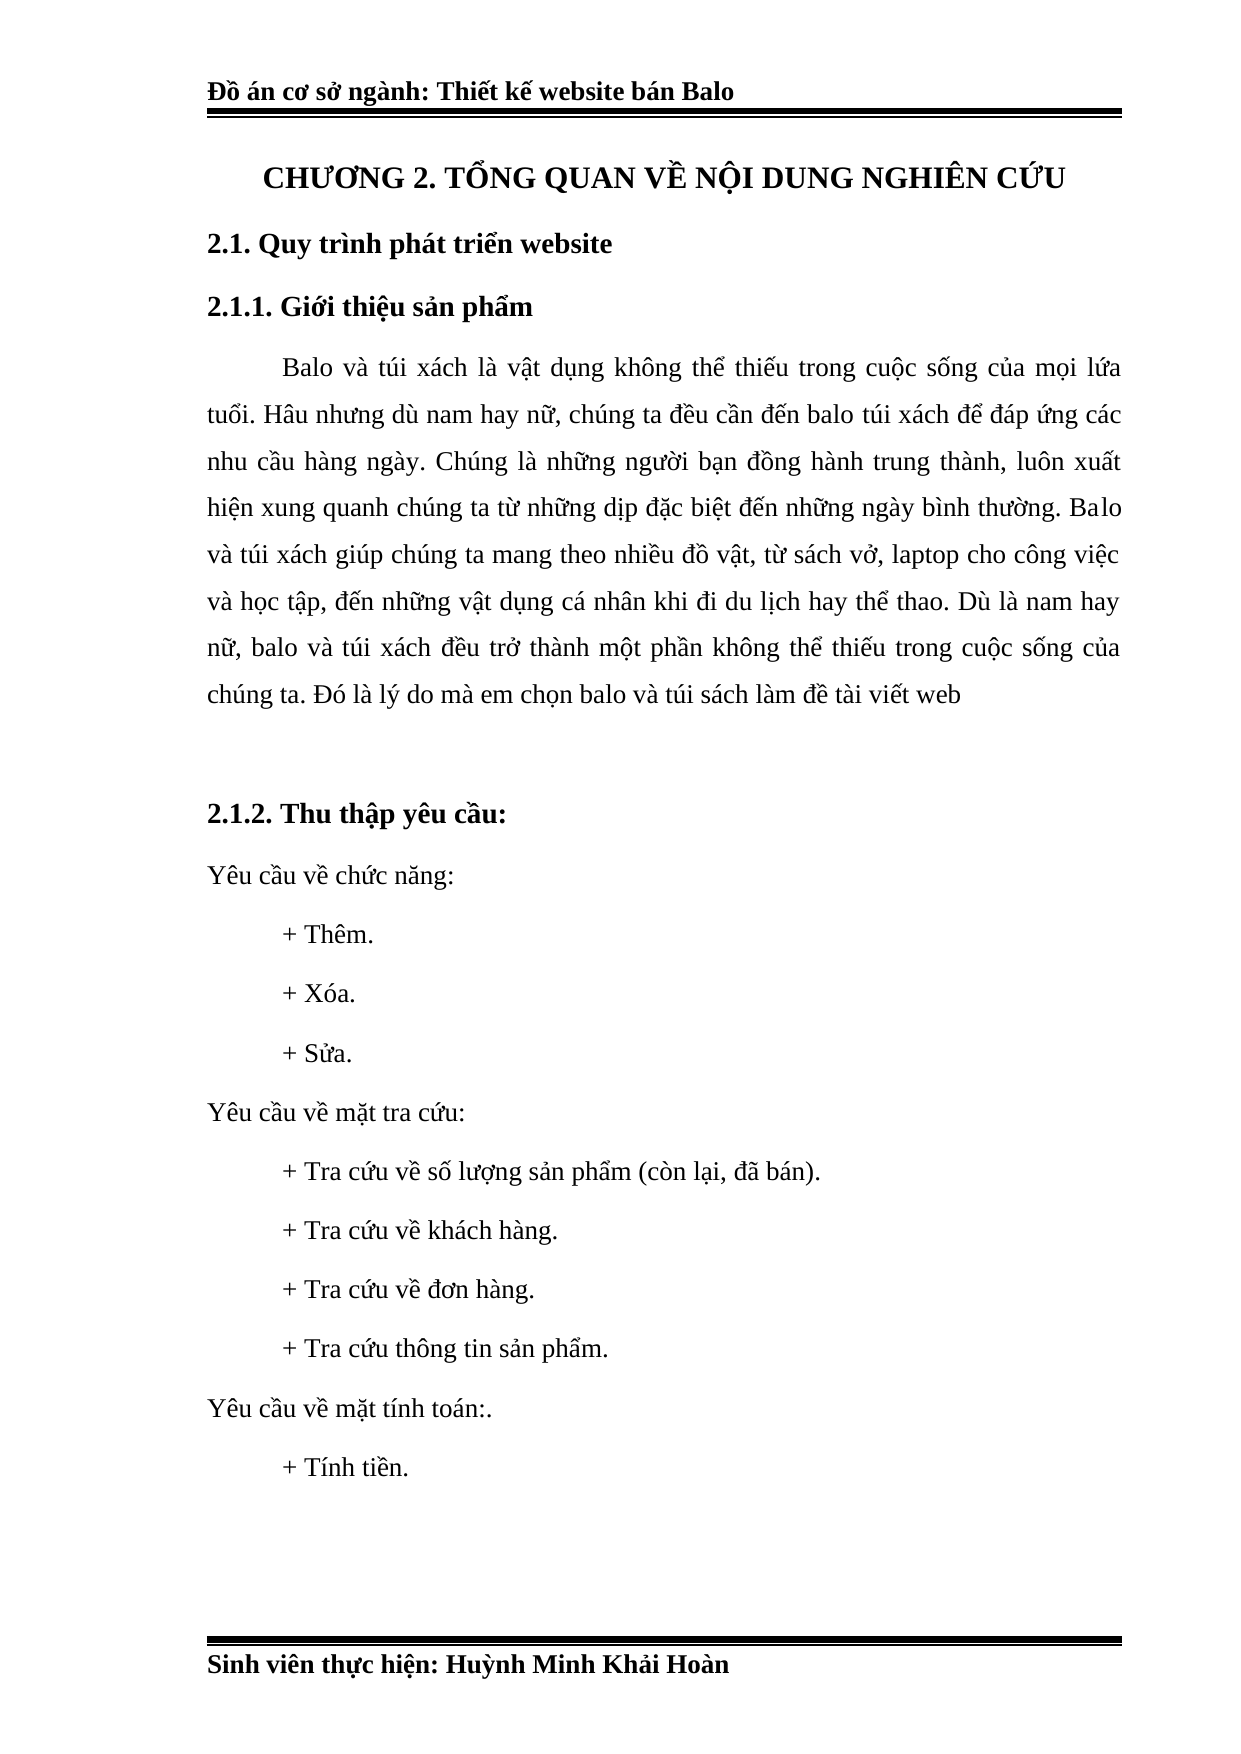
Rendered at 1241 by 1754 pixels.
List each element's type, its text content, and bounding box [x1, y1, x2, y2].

text Yêu cầu về mặt tính toán:. [207, 1392, 1122, 1423]
text Yêu cầu về chức năng: [207, 859, 1122, 890]
text + Tra cứu về khách hàng. [207, 1214, 1122, 1245]
text Balo và túi xách là vật dụng không thể thiếu trong cuộc sống của mọi lứa tuổi. Hâu nhưng dù nam hay nữ, chúng ta đều cần đến balo túi xách để đáp ứng các nhu cầu hàng ngày. Chúng là những người bạn đồng hành trung thành, luôn xuất hiện xung quanh chúng ta từ những dịp đặc biệt đến những ngày bình thường. Balo và túi xách giúp chúng ta mang theo nhiều đồ vật, từ sách vở, laptop cho công việc và học tập, đến những vật dụng cá nhân khi đi du lịch hay thể thao. Dù là nam hay nữ, balo và túi xách đều trở thành một phần không thể thiếu trong cuộc sống của chúng ta. Đó là lý do mà em chọn balo và túi sách làm đề tài viết web [207, 351, 1122, 709]
text + Thêm. [207, 918, 1122, 949]
text + Sửa. [207, 1037, 1122, 1068]
text + Tra cứu về số lượng sản phẩm (còn lại, đã bán). [207, 1155, 1122, 1186]
subtitle Tổng quan về nội dung nghiên cứu [207, 159, 1122, 195]
text + Tính tiền. [207, 1451, 1122, 1482]
subtitle Thu thập yêu cầu: [207, 796, 1122, 830]
text Yêu cầu về mặt tra cứu: [207, 1096, 1122, 1127]
subtitle Giới thiệu sản phẩm [207, 289, 1122, 322]
text + Tra cứu thông tin sản phẩm. [207, 1333, 1122, 1364]
text + Tra cứu về đơn hàng. [207, 1273, 1122, 1304]
subtitle Quy trình phát triển website [207, 226, 1122, 259]
text + Xóa. [207, 978, 1122, 1009]
